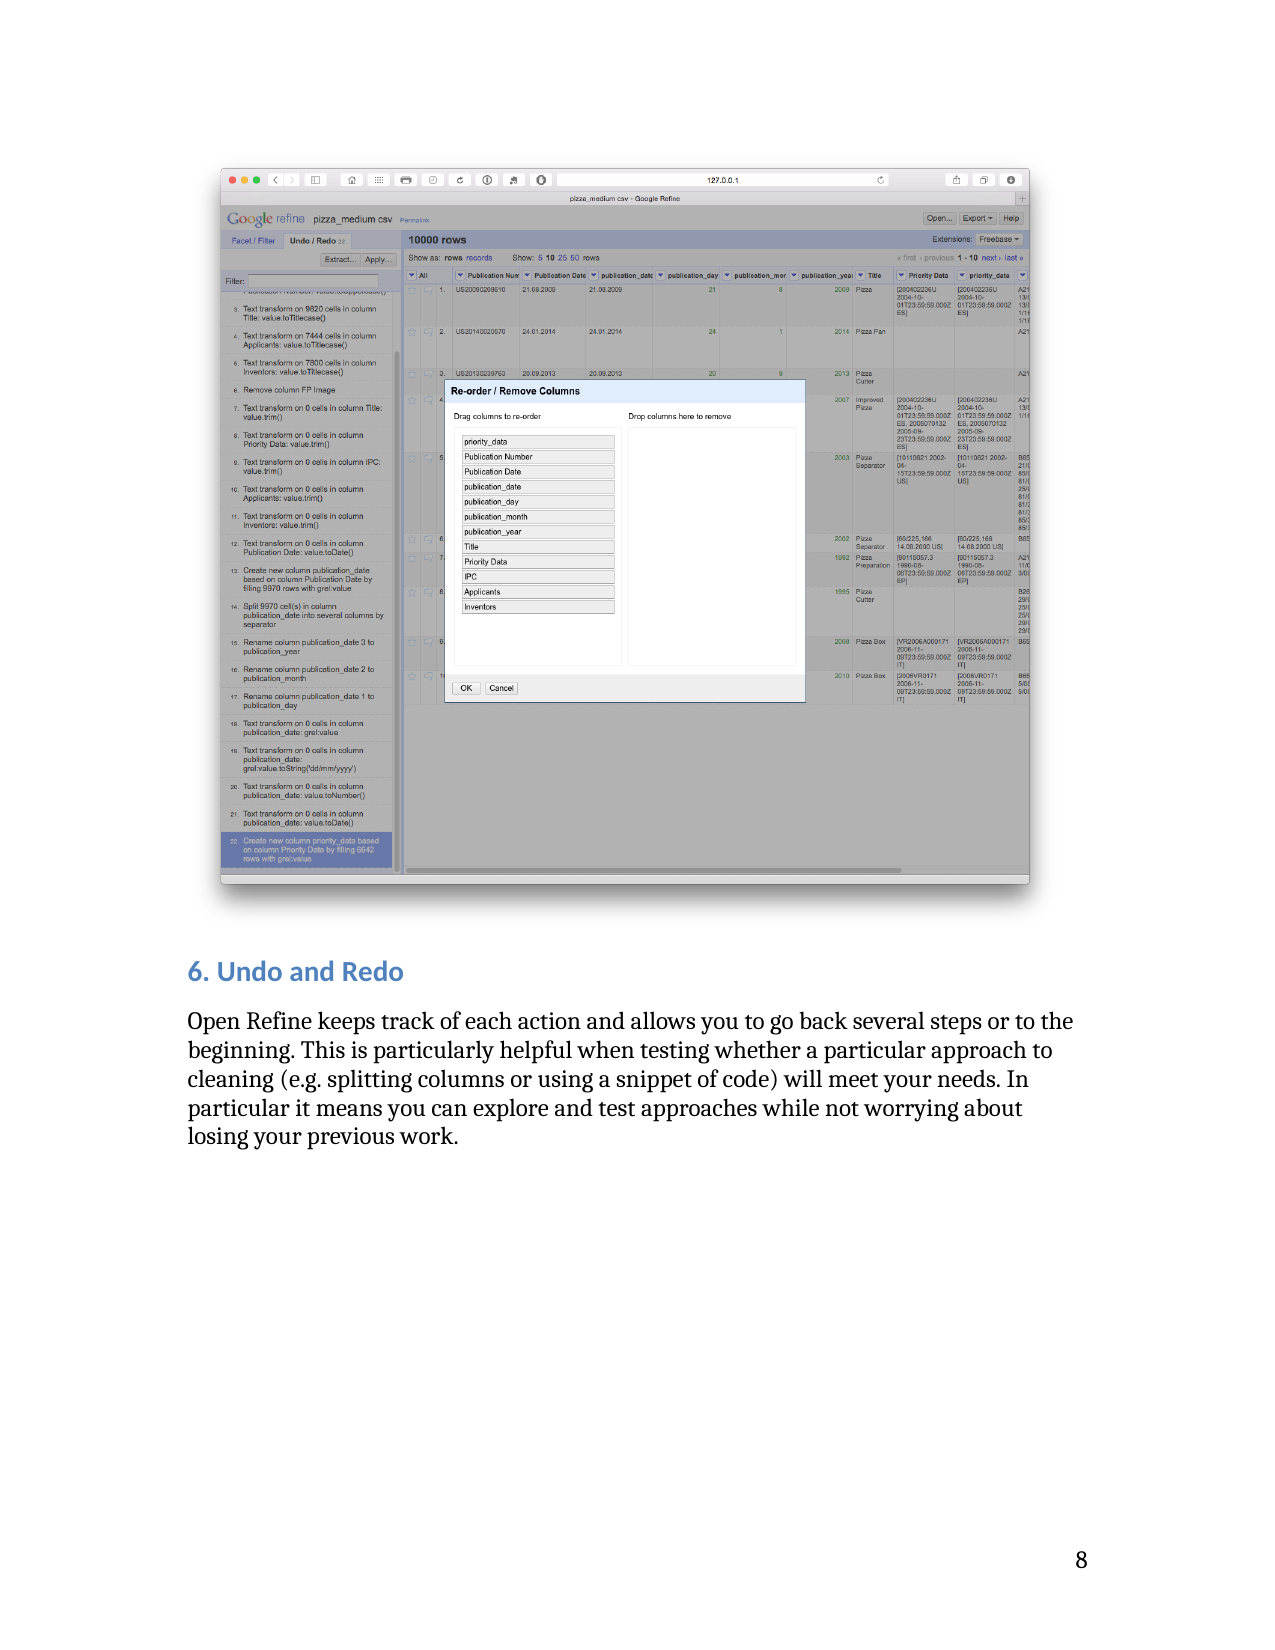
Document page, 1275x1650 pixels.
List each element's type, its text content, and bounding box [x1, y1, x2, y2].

subtitle 6. Undo and Redo [187, 953, 1087, 988]
picture [187, 150, 1063, 932]
text Open Refine keeps track of each action and allows you to go back several steps or to the beginning. This is particularly helpful when testing whether a particular approach to cleaning (e.g. splitting columns or using a snippet of code) will meet your needs. In particular it means you can explore and test approaches while not worrying about losing your previous work. [187, 1007, 1087, 1151]
